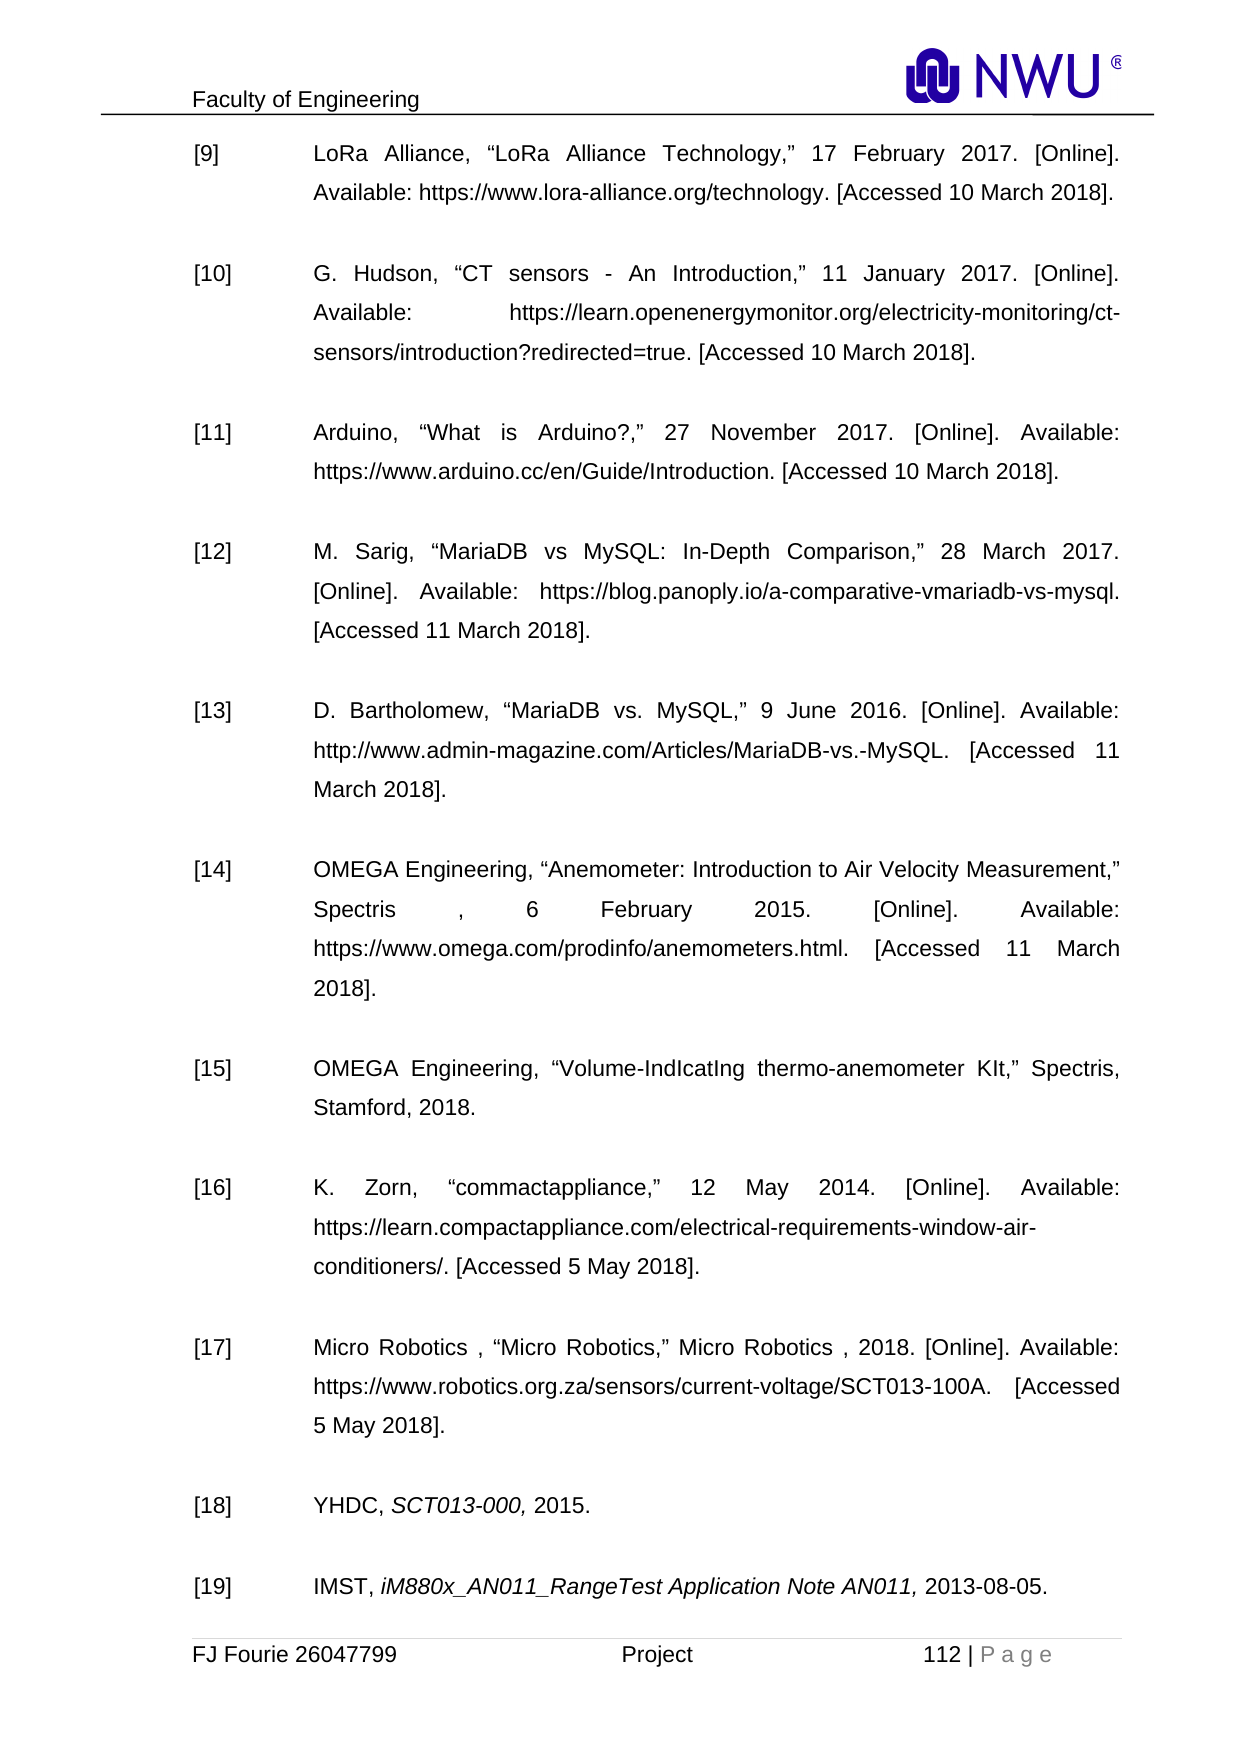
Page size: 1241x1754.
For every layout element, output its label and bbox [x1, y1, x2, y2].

picture [905, 48, 1122, 103]
